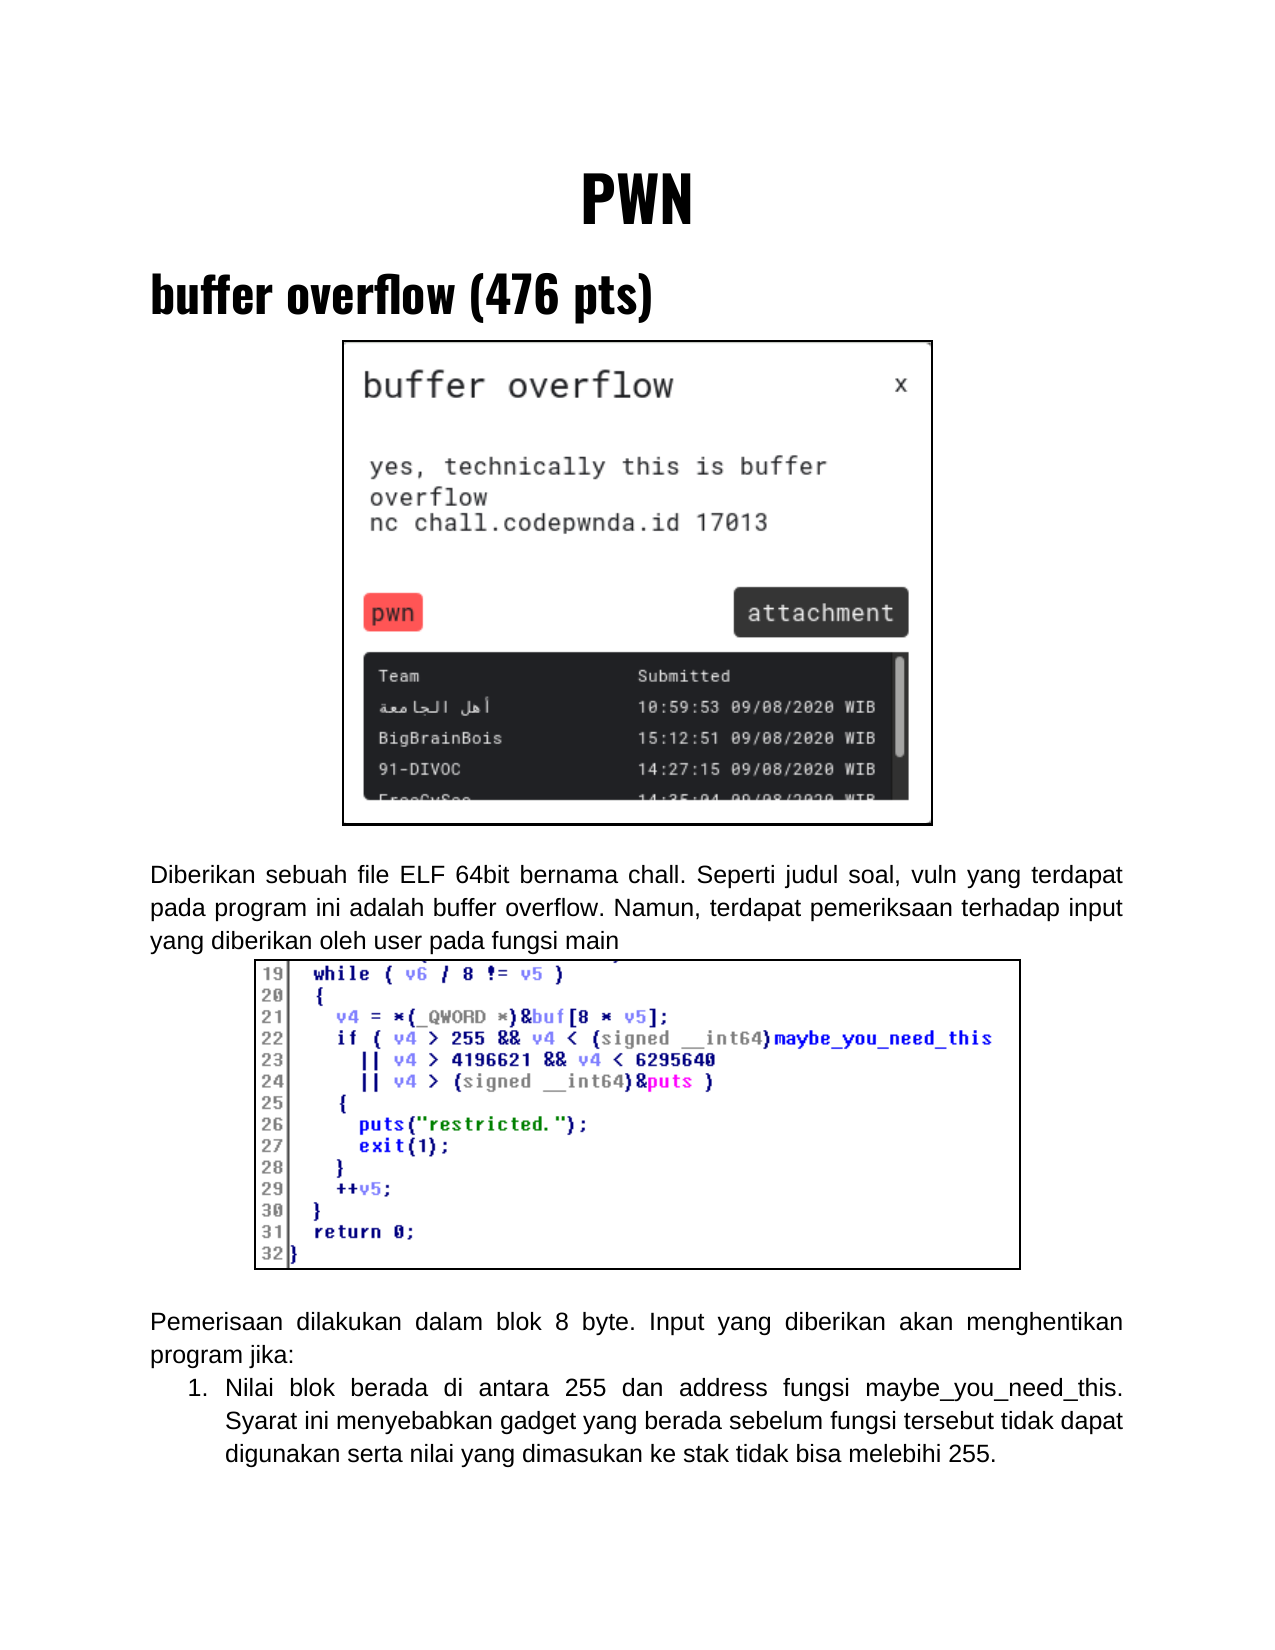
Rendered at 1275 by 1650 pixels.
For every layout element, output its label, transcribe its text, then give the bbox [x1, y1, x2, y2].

subtitle PWN [150, 150, 1125, 243]
subtitle buffer overflow (476 pts) [150, 255, 1125, 329]
text Pemerisaan dilakukan dalam blok 8 byte. Input yang diberikan akan menghentikan program jika: [150, 1307, 1125, 1368]
picture [344, 342, 931, 823]
list Nilai blok berada di antara 255 dan address fungsi maybe_you_need_this. Syarat ini menyebabkan gadget yang berada sebelum fungsi tersebut tidak dapat digunakan serta nilai yang dimasukan ke stak tidak bisa melebihi 255. [187, 1373, 1125, 1467]
picture [256, 961, 1019, 1268]
text Diberikan sebuah file ELF 64bit bernama chall. Seperti judul soal, vuln yang terdapat pada program ini adalah buffer overflow. Namun, terdapat pemeriksaan terhadap input yang diberikan oleh user pada fungsi main [150, 860, 1125, 954]
